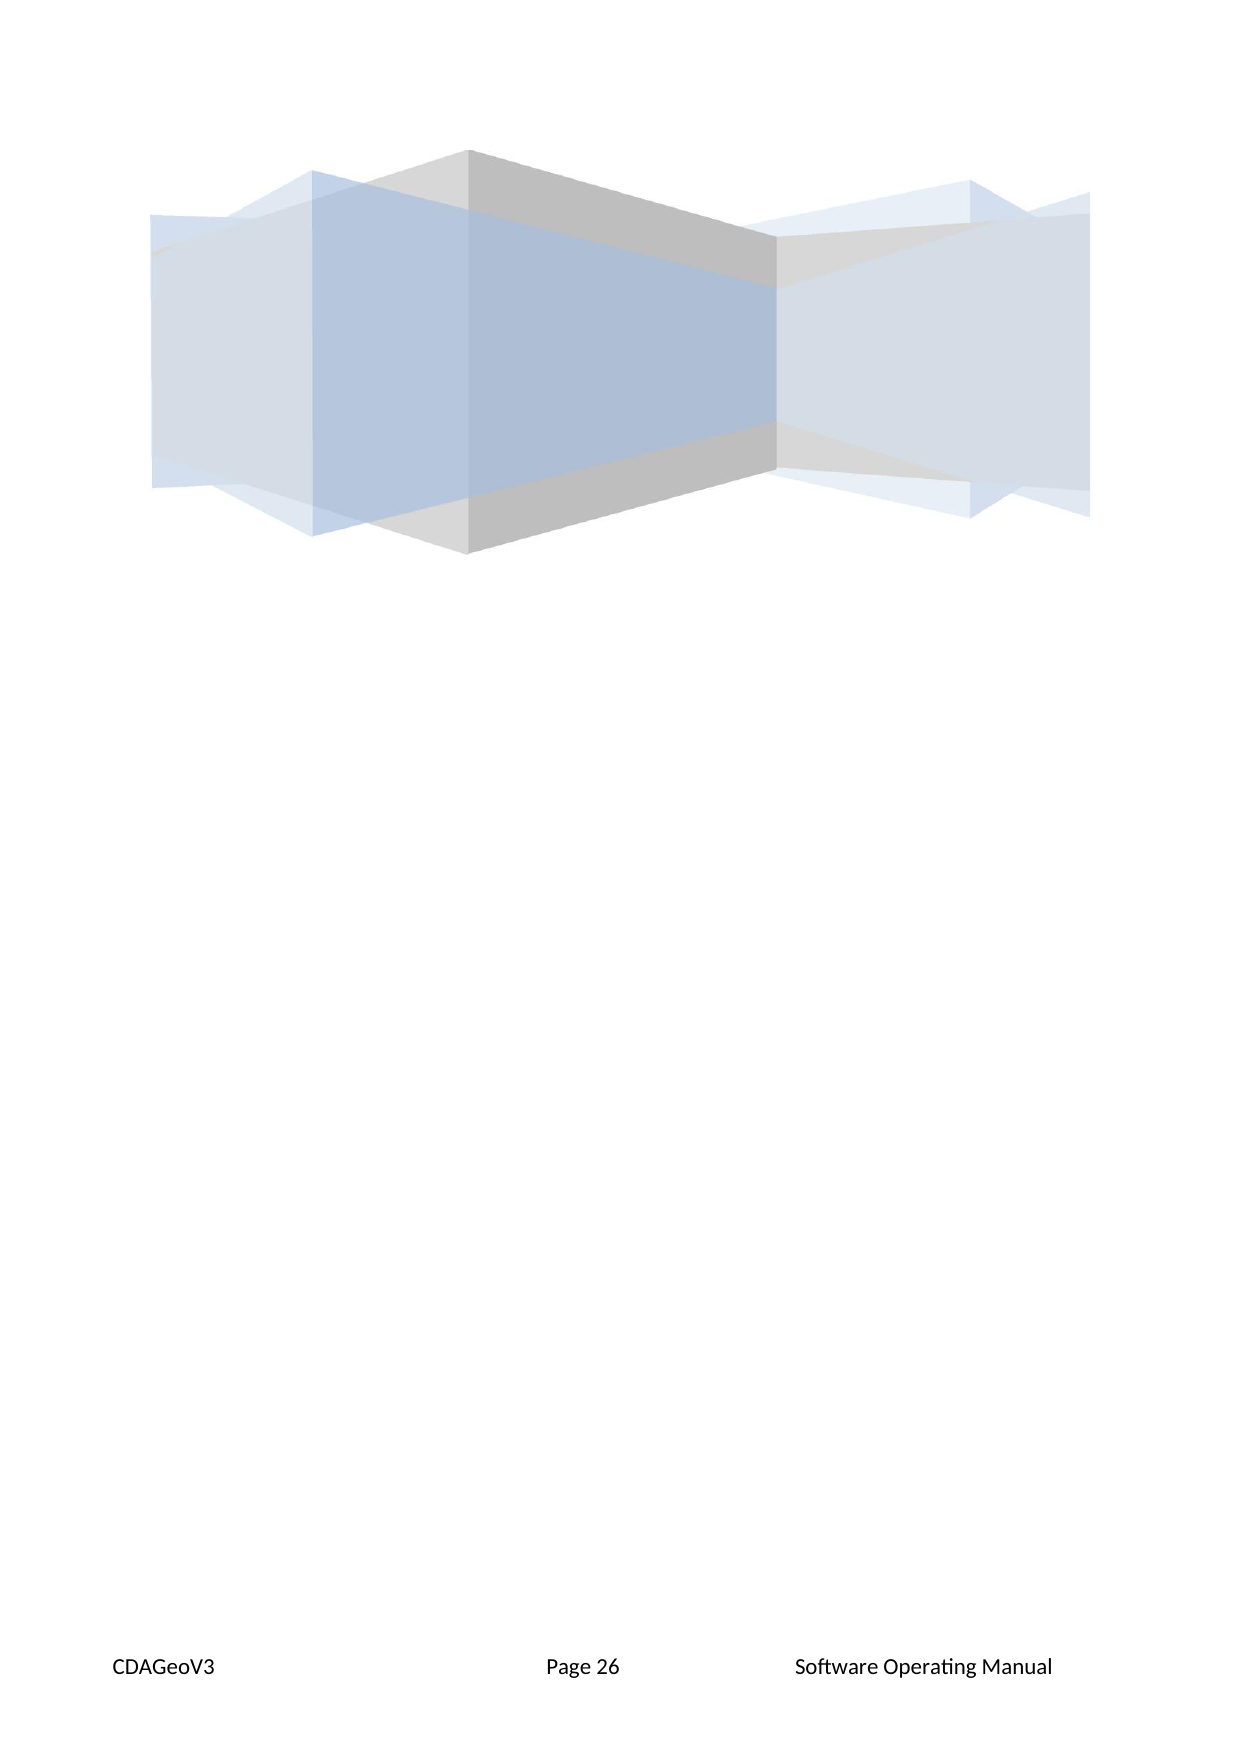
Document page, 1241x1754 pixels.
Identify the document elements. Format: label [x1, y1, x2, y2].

picture [150, 150, 1091, 555]
